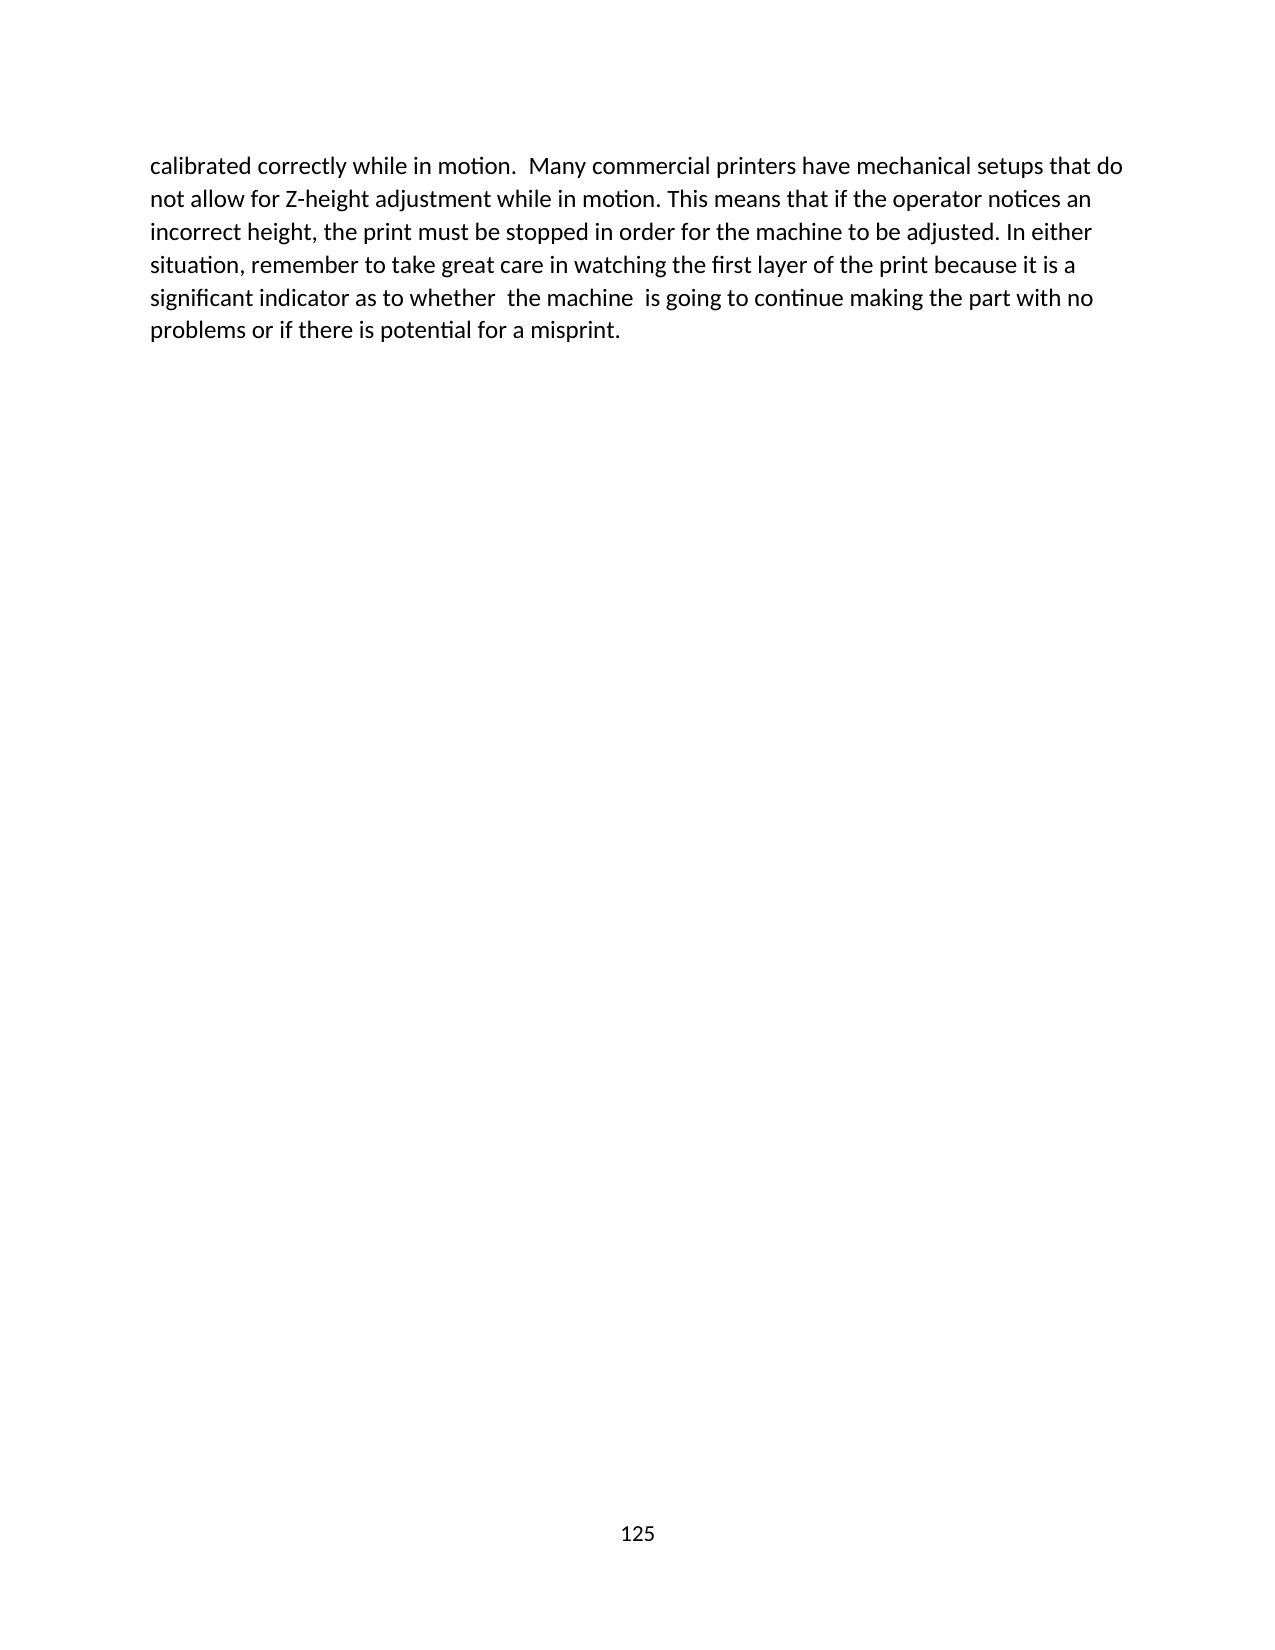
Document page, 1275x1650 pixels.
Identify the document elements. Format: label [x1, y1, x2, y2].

text [150, 150, 1125, 345]
